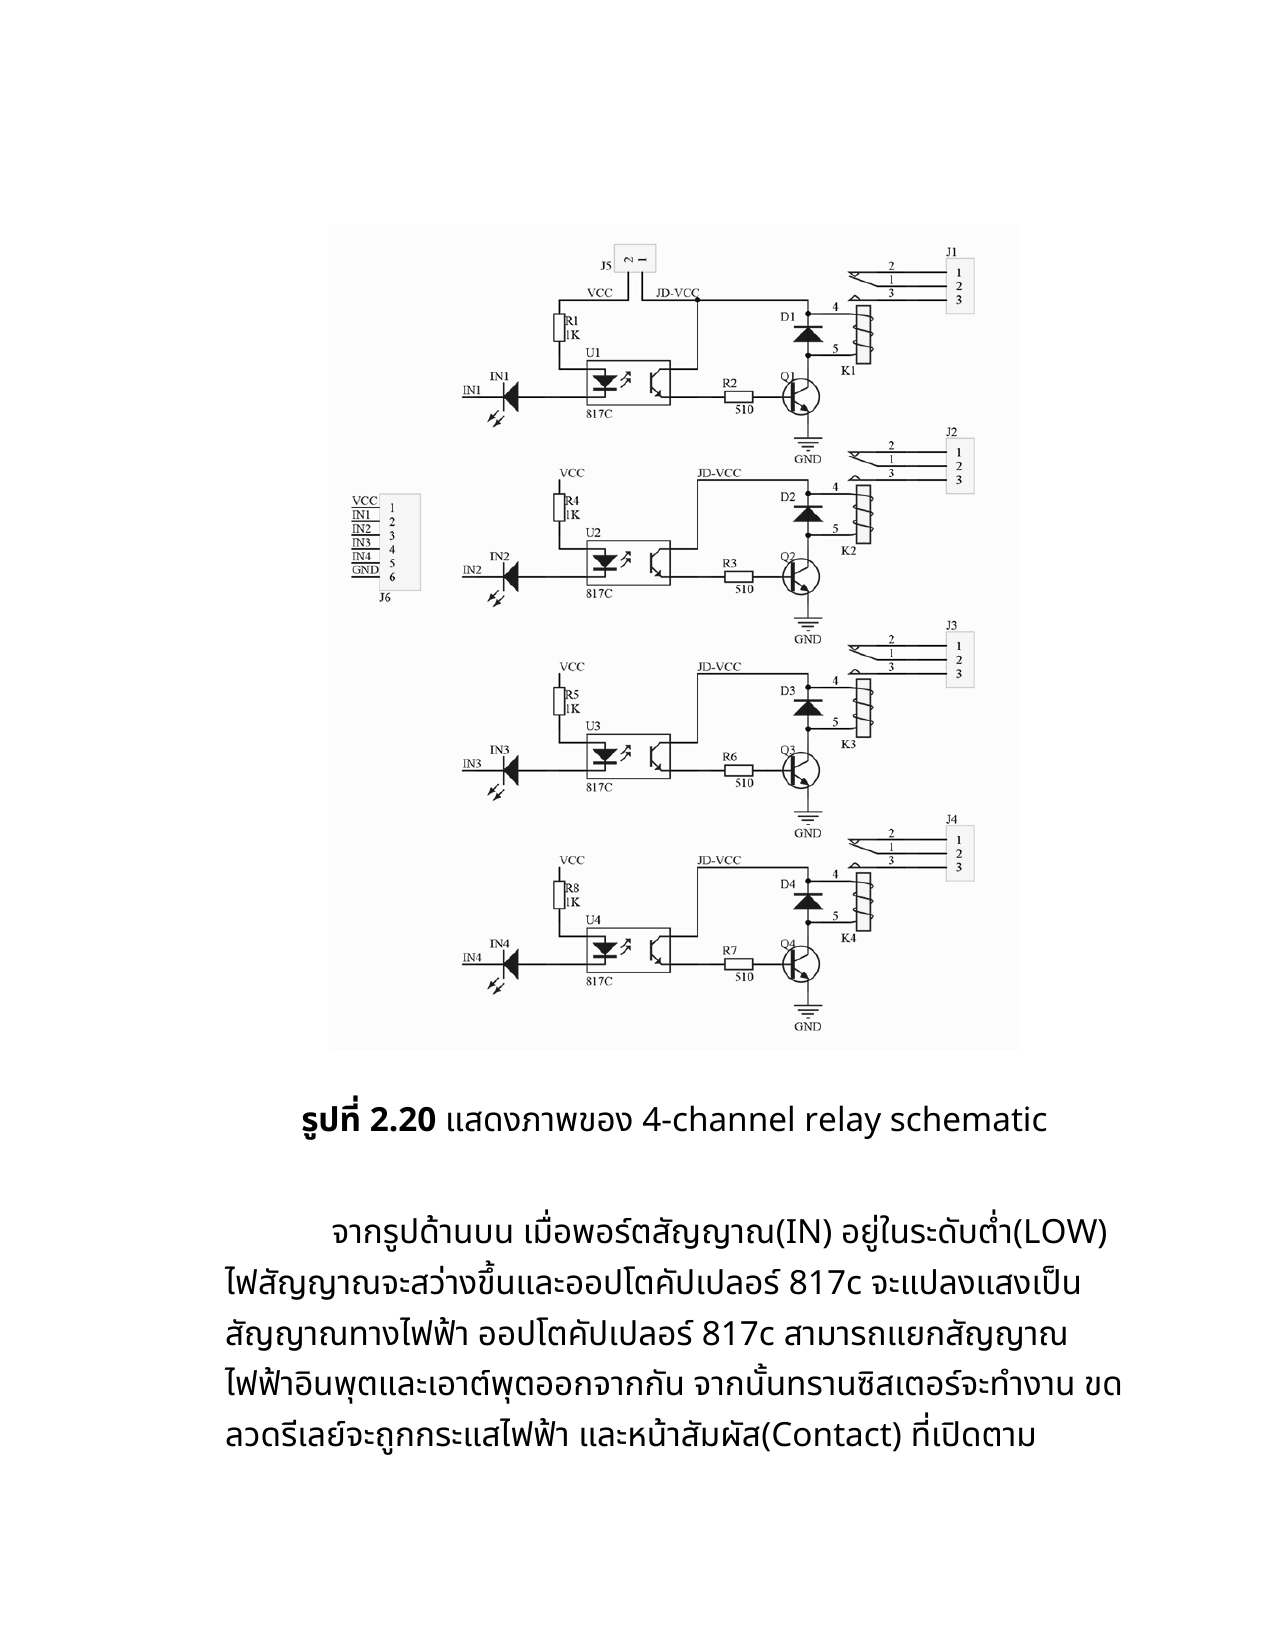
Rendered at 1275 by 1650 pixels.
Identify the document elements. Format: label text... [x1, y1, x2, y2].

table_header รูปที่ 2.20 แสดงภาพของ 4-channel relay schematic [225, 225, 1124, 1146]
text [225, 1208, 1125, 1461]
